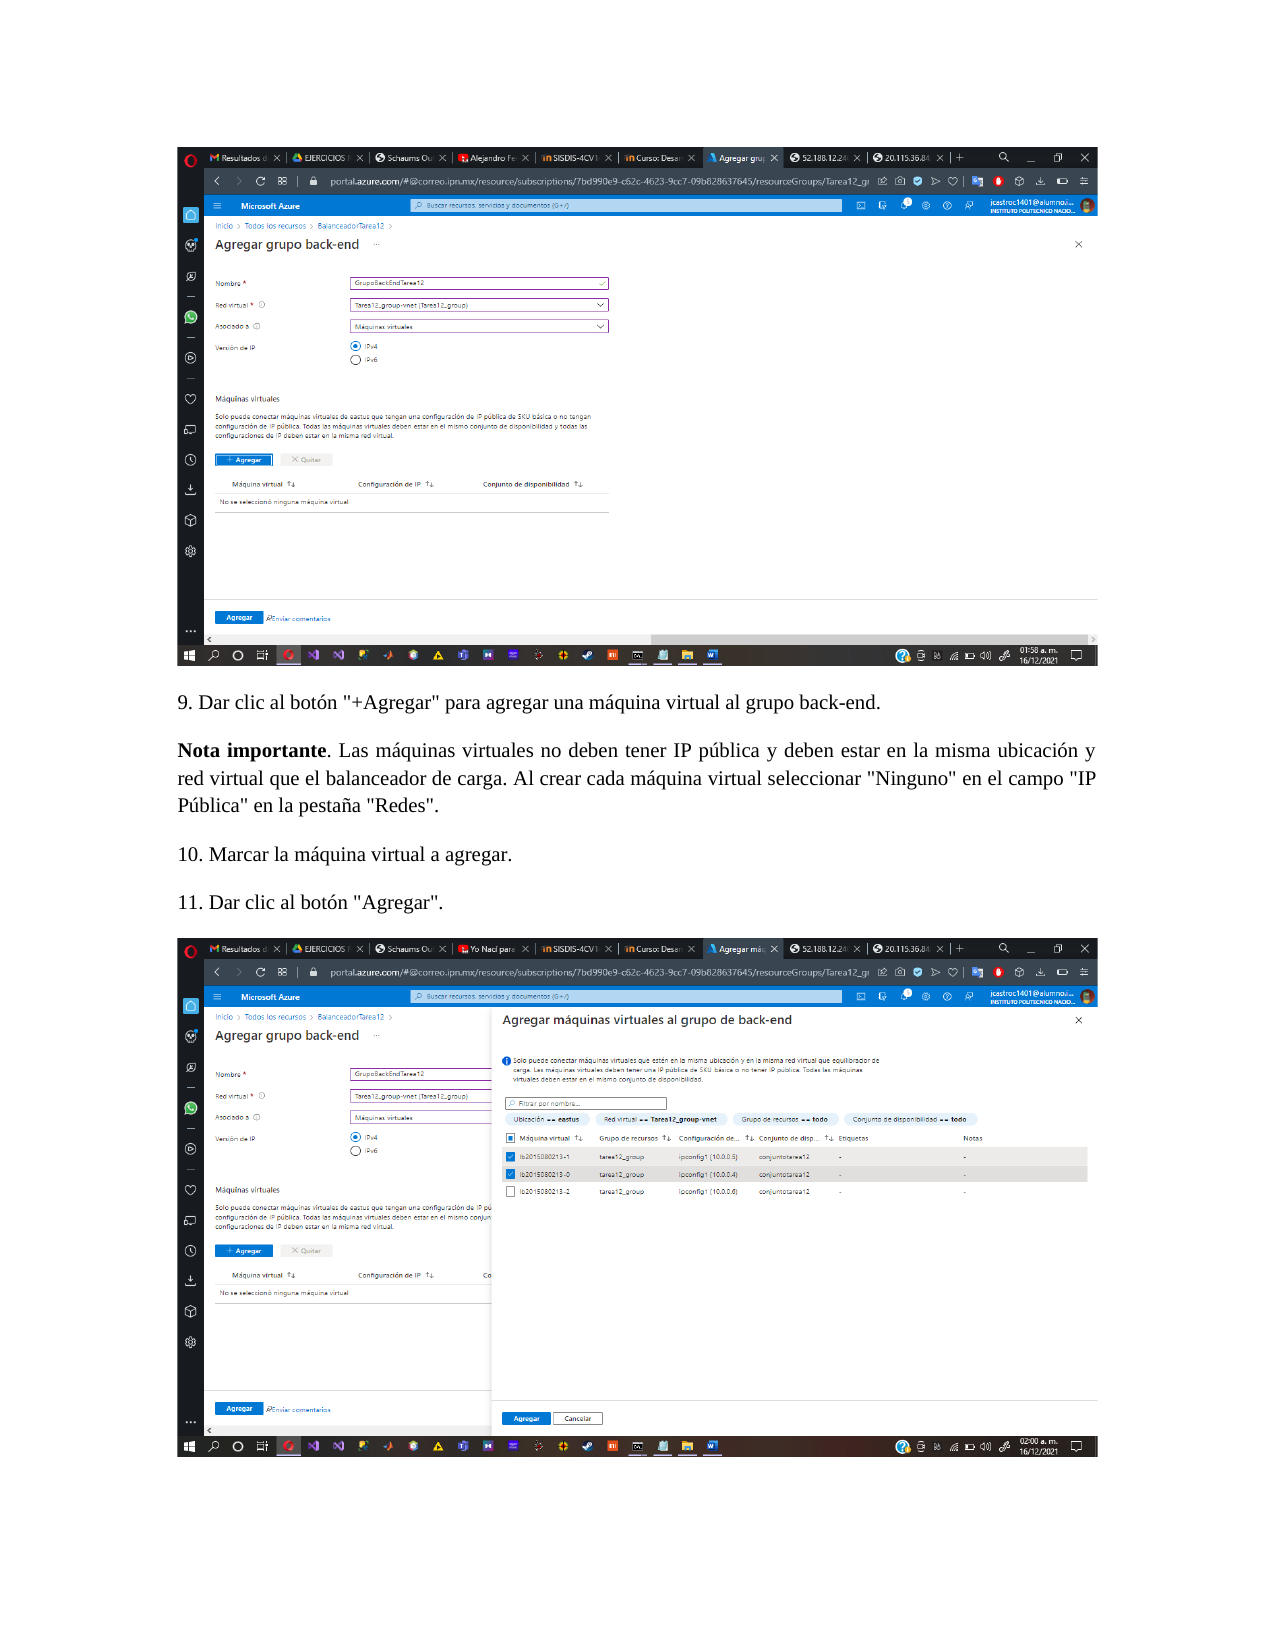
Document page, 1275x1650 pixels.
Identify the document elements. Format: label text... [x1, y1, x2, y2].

text 11. Dar clic al botón "Agregar". [177, 890, 1098, 914]
text 9. Dar clic al botón "+Agregar" para agregar una máquina virtual al grupo back-end. [177, 689, 1098, 714]
picture [177, 938, 1098, 1457]
text 10. Marcar la máquina virtual a agregar. [177, 842, 1098, 866]
text Nota importante. Las máquinas virtuales no deben tener IP pública y deben estar en la misma ubicación y red virtual que el balanceador de carga. Al crear cada máquina virtual seleccionar "Ninguno" en el campo "IP Pública" en la pestaña "Redes". [177, 738, 1098, 817]
picture [177, 147, 1098, 666]
